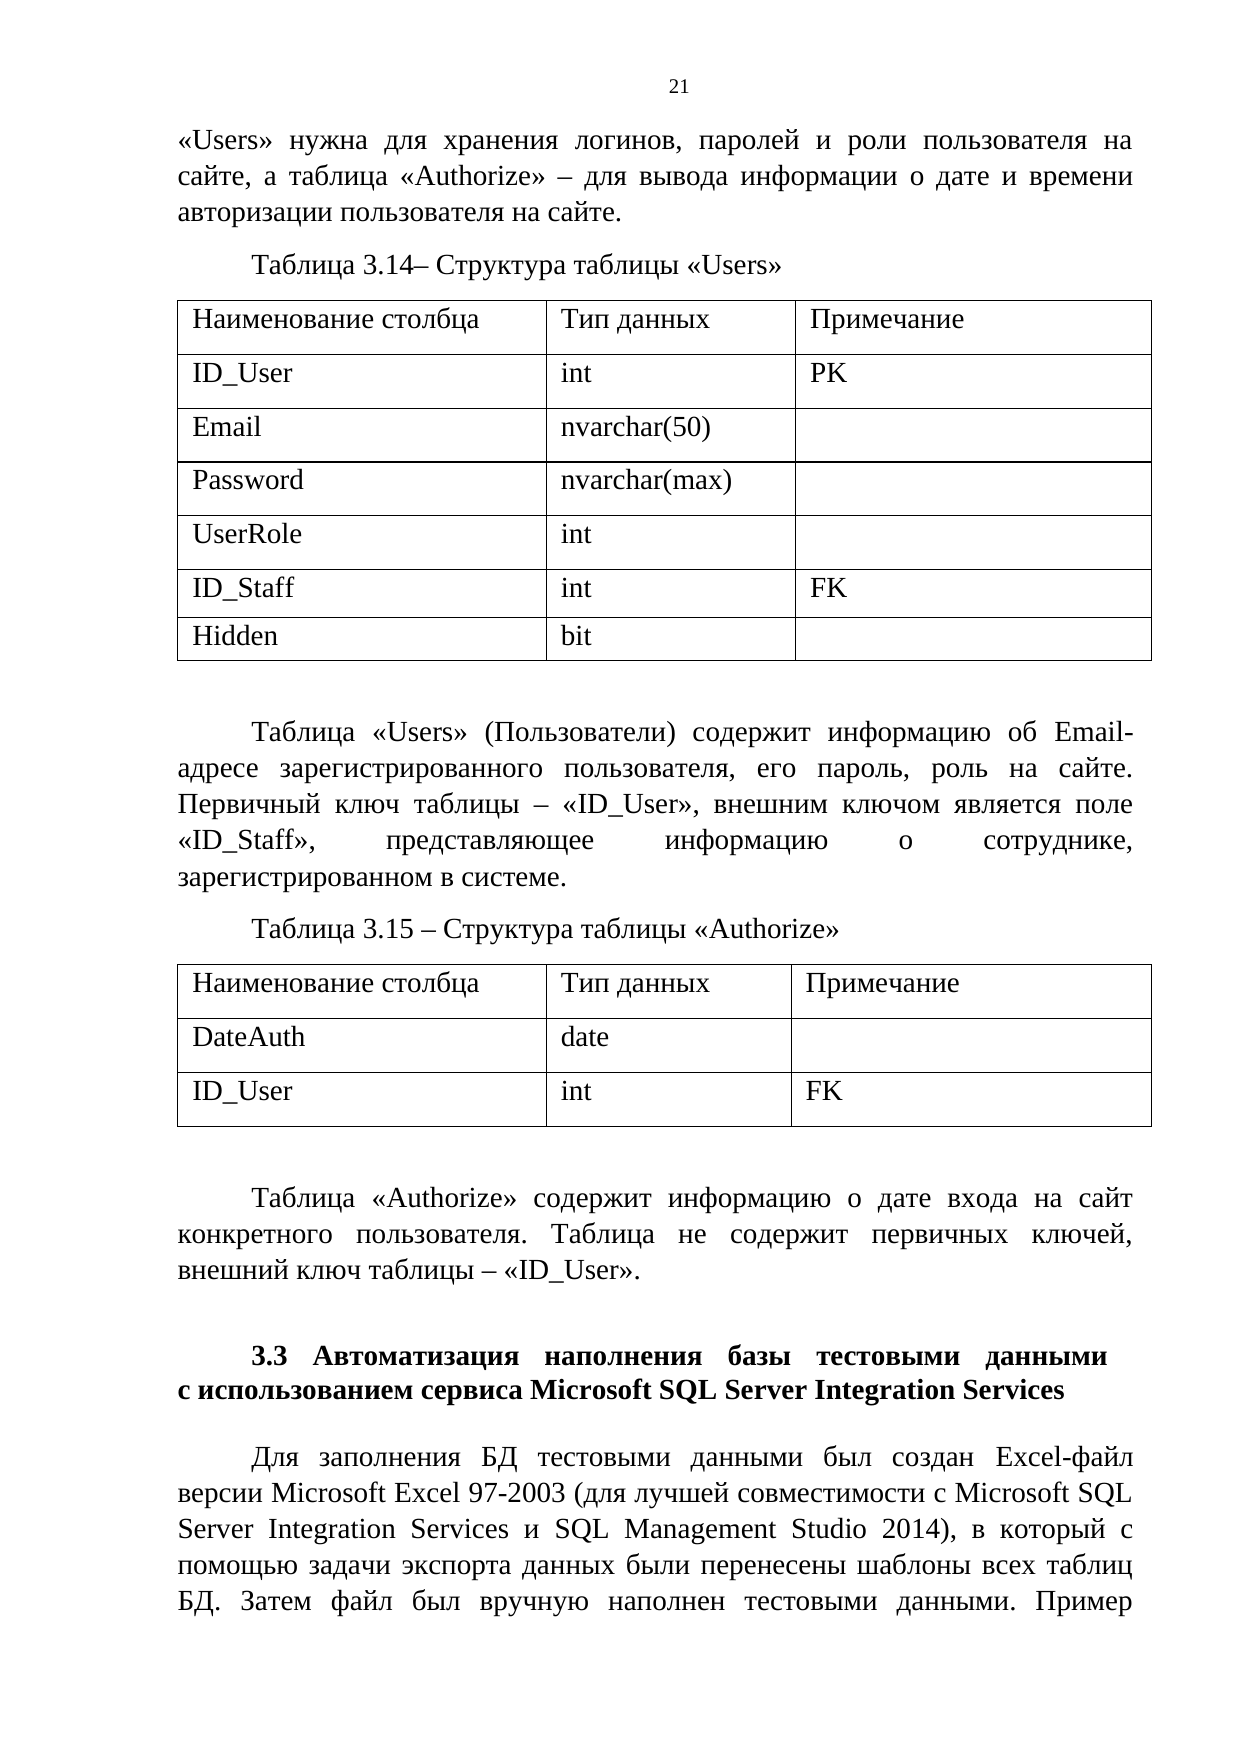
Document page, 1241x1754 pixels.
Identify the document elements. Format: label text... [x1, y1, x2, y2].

table_cell FK [792, 1073, 1151, 1126]
table_header Примечание [796, 301, 1151, 354]
table_cell Email [178, 409, 546, 461]
text Таблица 3.15 – Структура таблицы «Authorize» [177, 911, 1133, 945]
table_cell [792, 1019, 1151, 1072]
table_cell int [547, 570, 795, 617]
table_header Наименование столбца [178, 965, 546, 1018]
table_cell Hidden [178, 618, 546, 660]
table_cell [796, 516, 1151, 569]
table_cell Password [178, 463, 546, 515]
table_cell ID_User [178, 1073, 546, 1126]
table_cell [796, 618, 1151, 660]
text 3.3 Автоматизация наполнения базы тестовыми данными с использованием сервиса Microsoft SQL Server Integration Services [177, 1338, 1133, 1405]
table_header Тип данных [547, 301, 795, 354]
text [177, 1439, 1133, 1617]
table_header Примечание [792, 965, 1151, 1018]
table_cell DateAuth [178, 1019, 546, 1072]
table_cell bit [547, 618, 795, 660]
table_cell int [547, 355, 795, 408]
table_cell int [547, 516, 795, 569]
table_cell PK [796, 355, 1151, 408]
table_header Наименование столбца [178, 301, 546, 354]
table_cell ID_Staff [178, 570, 546, 617]
text Таблица 3.14– Структура таблицы «Users» [177, 247, 1133, 281]
table_cell [796, 409, 1151, 461]
table_cell [796, 463, 1151, 515]
table_cell date [547, 1019, 791, 1072]
table_cell nvarchar(max) [547, 463, 795, 515]
table_cell UserRole [178, 516, 546, 569]
text Таблица «Authorize» содержит информацию о дате входа на сайт конкретного пользователя. Таблица не содержит первичных ключей, внешний ключ таблицы – «ID_User». [177, 1180, 1133, 1286]
table_cell ID_User [178, 355, 546, 408]
table_cell FK [796, 570, 1151, 617]
table_header Тип данных [547, 965, 791, 1018]
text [177, 122, 1133, 228]
table_cell nvarchar(50) [547, 409, 795, 461]
table_cell int [547, 1073, 791, 1126]
text Таблица «Users» (Пользователи) содержит информацию об Email-адресе зарегистрированного пользователя, его пароль, роль на сайте. Первичный ключ таблицы – «ID_User», внешним ключом является поле «ID_Staff», представляющее информацию о сотруднике, зарегистрированном в системе. [177, 714, 1133, 892]
